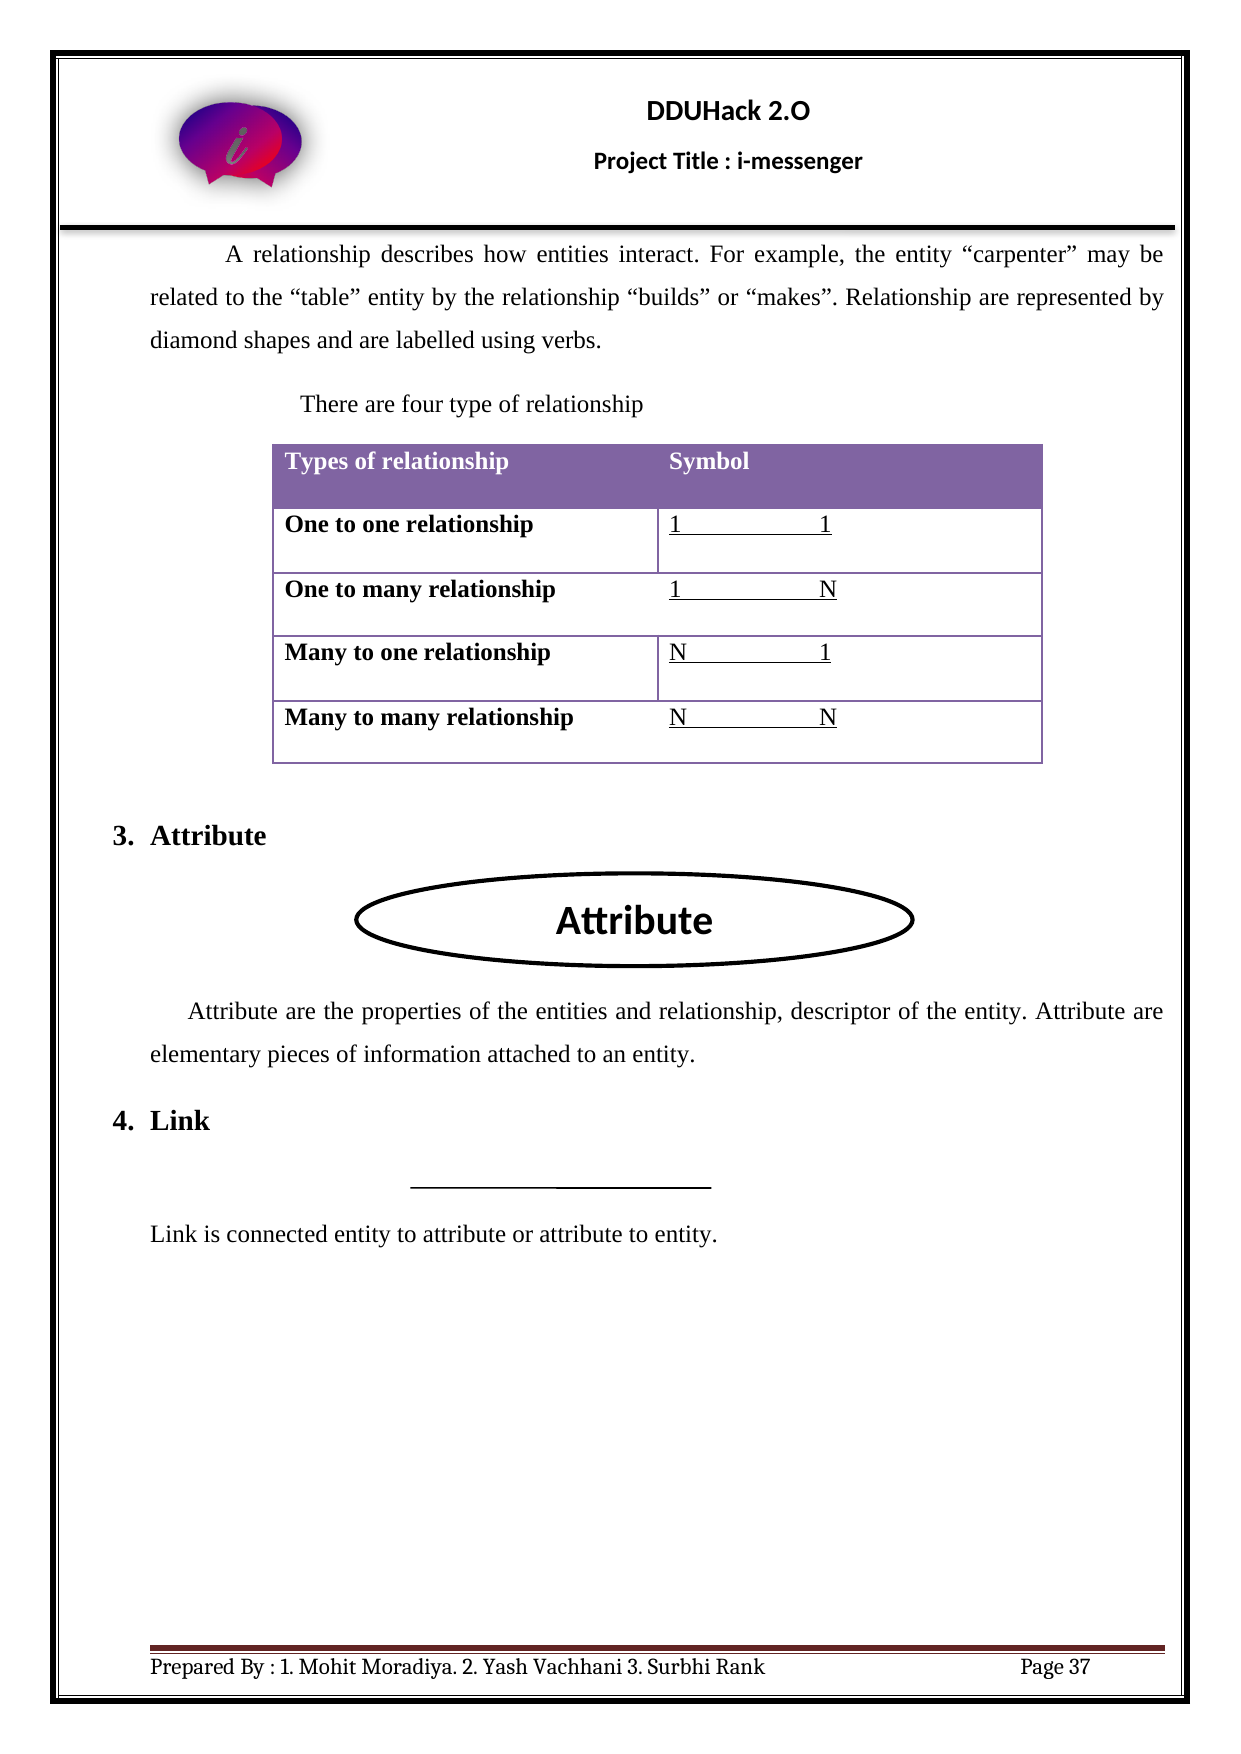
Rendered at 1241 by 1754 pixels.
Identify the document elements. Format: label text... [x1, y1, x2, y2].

list Link [112, 1103, 1165, 1137]
list A relationship describes how entities interact. For example, the entity “carpenter” may be related to the “table” entity by the relationship “builds” or “makes”. Relationship are represented by diamond shapes and are labelled using verbs. [150, 239, 1165, 354]
list Link is connected entity to attribute or attribute to entity. [150, 1219, 1165, 1248]
picture [171, 98, 310, 193]
table_cell Many to many relationship [274, 702, 658, 762]
table_cell 1 N [658, 574, 1041, 634]
text Attribute are the properties of the entities and relationship, descriptor of the entity. Attribute are elementary pieces of information attached to an entity. [150, 996, 1165, 1068]
table_cell One to many relationship [274, 574, 658, 634]
table_cell N N [658, 702, 1041, 762]
text There are four type of relationship [150, 389, 1165, 418]
table_cell N 1 [659, 637, 1041, 699]
table_header Types of relationship [274, 446, 658, 507]
table_header Symbol [658, 446, 1041, 507]
table_cell Many to one relationship [274, 637, 657, 699]
table_cell 1 1 [659, 509, 1041, 572]
list Attribute [112, 818, 1165, 852]
table_cell One to one relationship [274, 509, 657, 572]
